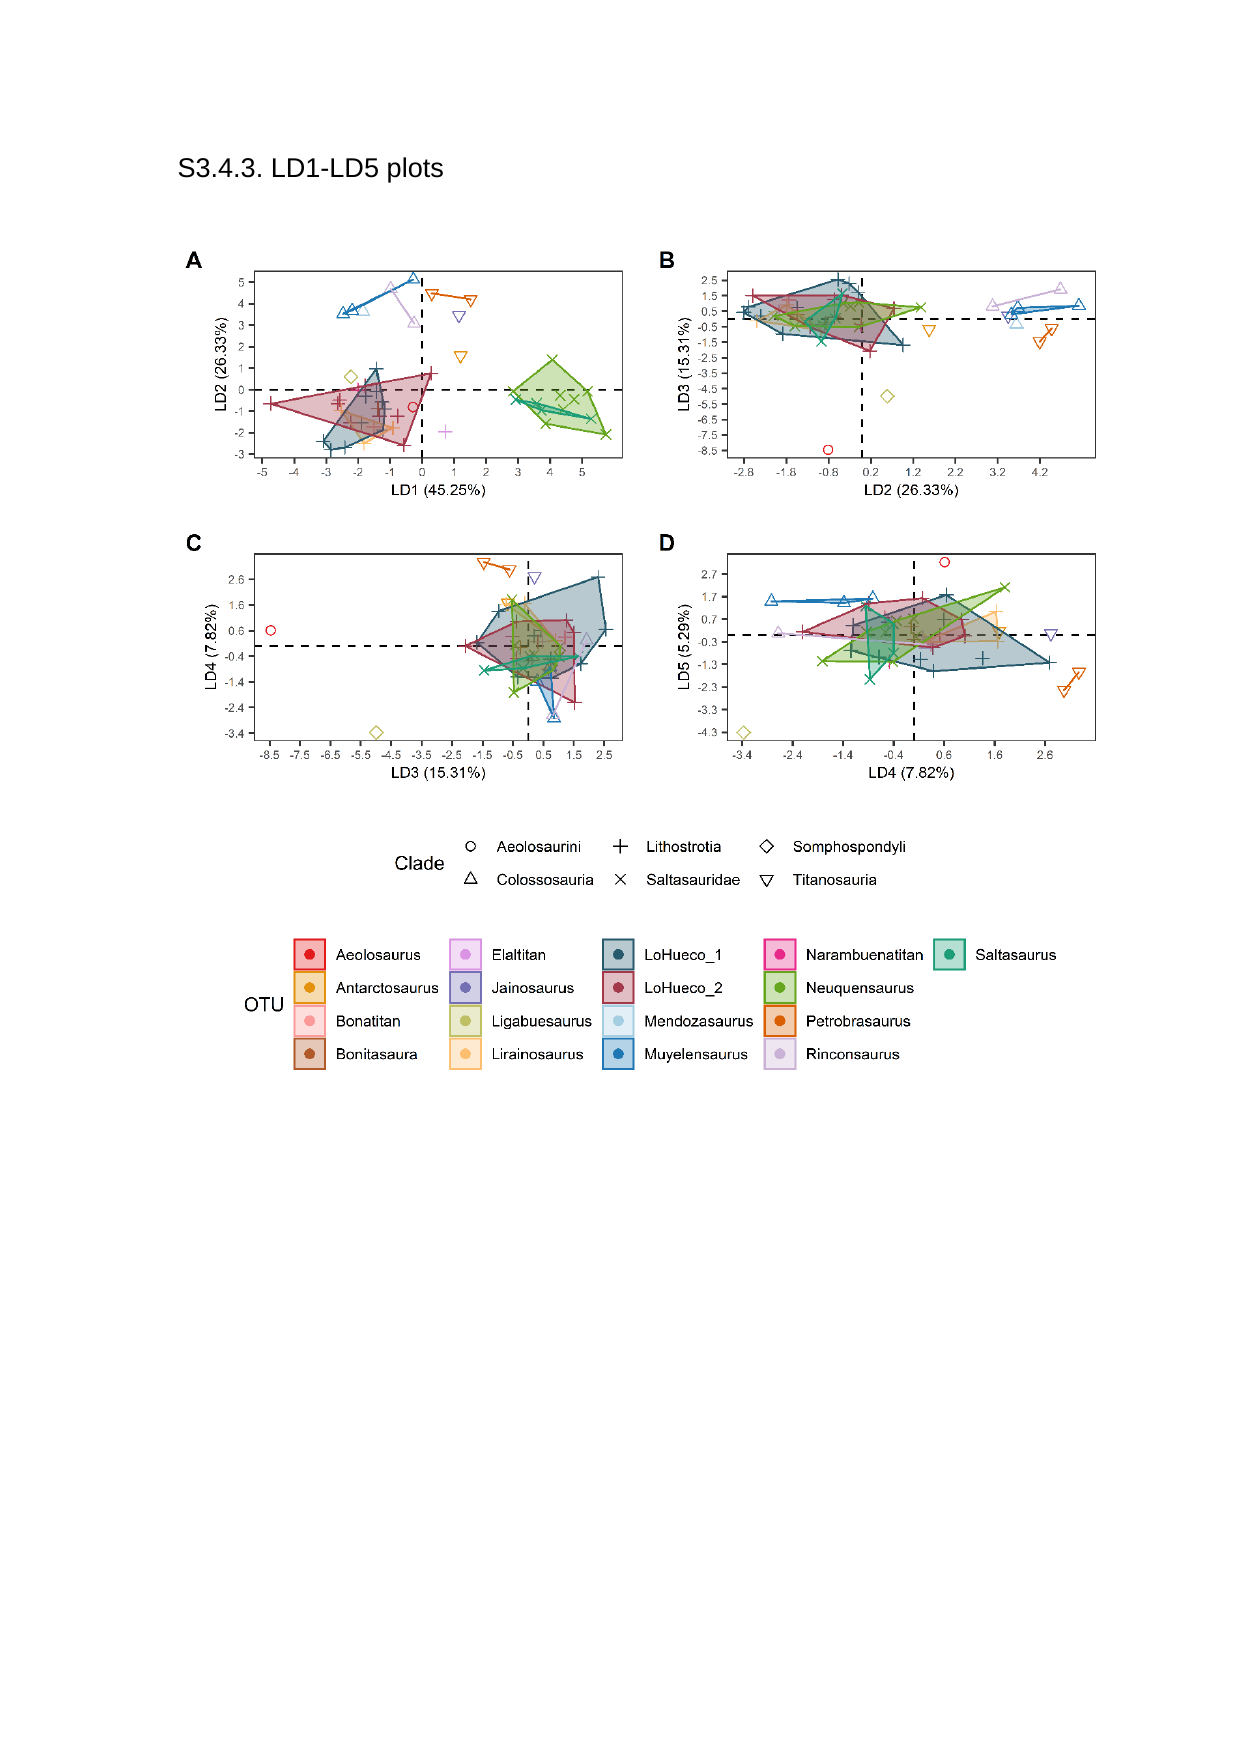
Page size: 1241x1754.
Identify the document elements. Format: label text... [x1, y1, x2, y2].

subtitle S3.4.3. LD1-LD5 plots [177, 152, 1063, 183]
picture [177, 243, 1123, 1091]
